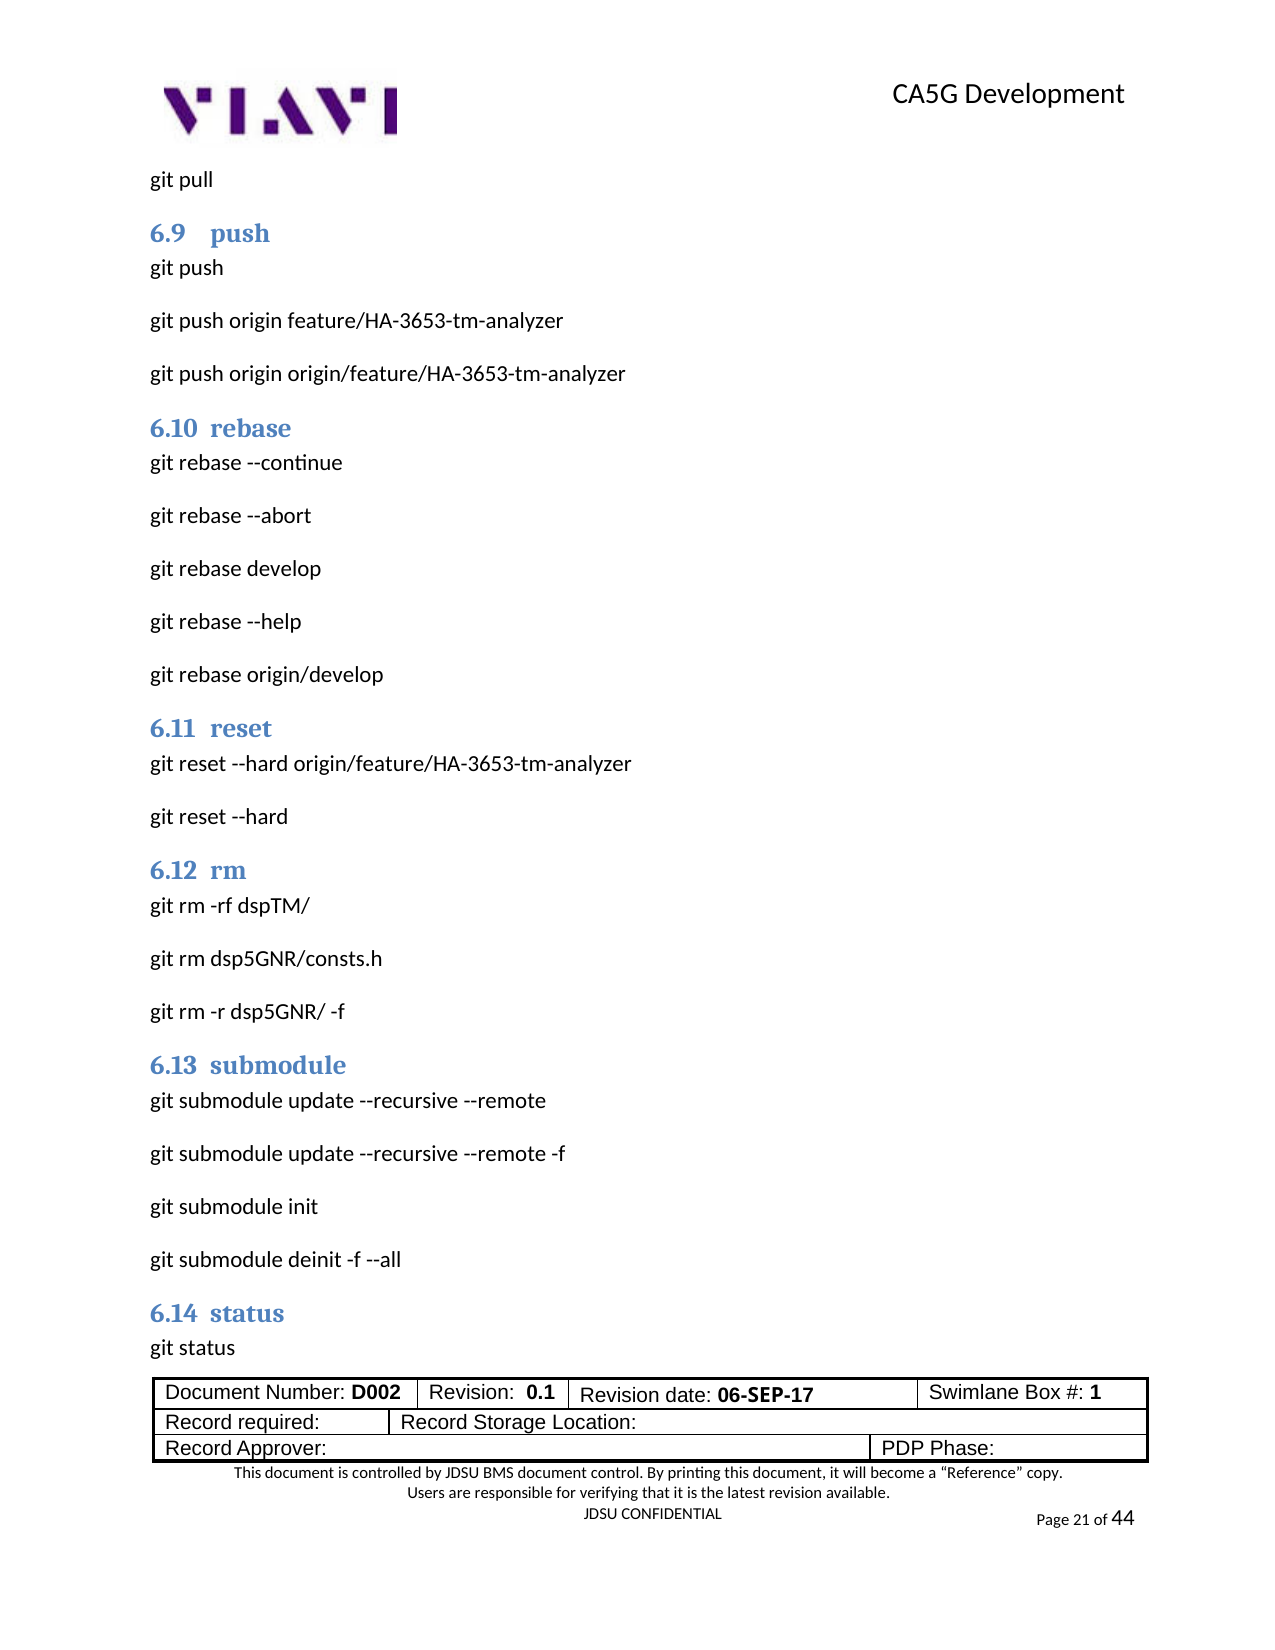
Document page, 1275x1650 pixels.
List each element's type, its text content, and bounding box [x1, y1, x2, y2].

text git reset --hard [150, 802, 1125, 830]
text git reset --hard origin/feature/HA-3653-tm-analyzer [150, 749, 1125, 777]
subtitle reset [150, 713, 1125, 744]
text git pull [150, 165, 1125, 193]
text git submodule update --recursive --remote -f [150, 1139, 1125, 1167]
text git push origin origin/feature/HA-3653-tm-analyzer [150, 359, 1125, 388]
subtitle push [150, 218, 1125, 249]
subtitle status [150, 1298, 1125, 1329]
text git rm -r dsp5GNR/ -f [150, 997, 1125, 1025]
text git rebase origin/develop [150, 660, 1125, 688]
text git submodule deinit -f --all [150, 1245, 1125, 1273]
text git rebase --help [150, 607, 1125, 635]
text git submodule init [150, 1192, 1125, 1220]
text git push [150, 253, 1125, 282]
text git rebase --continue [150, 448, 1125, 476]
text git push origin feature/HA-3653-tm-analyzer [150, 307, 1125, 334]
subtitle rebase [150, 413, 1125, 444]
subtitle submodule [150, 1050, 1125, 1081]
text git rm -rf dspTM/ [150, 891, 1125, 919]
picture [162, 68, 397, 146]
text git rebase develop [150, 554, 1125, 582]
text git rebase --abort [150, 501, 1125, 529]
text git rm dsp5GNR/consts.h [150, 944, 1125, 972]
subtitle rm [150, 855, 1125, 886]
text git status [150, 1333, 1125, 1362]
text git submodule update --recursive --remote [150, 1086, 1125, 1114]
